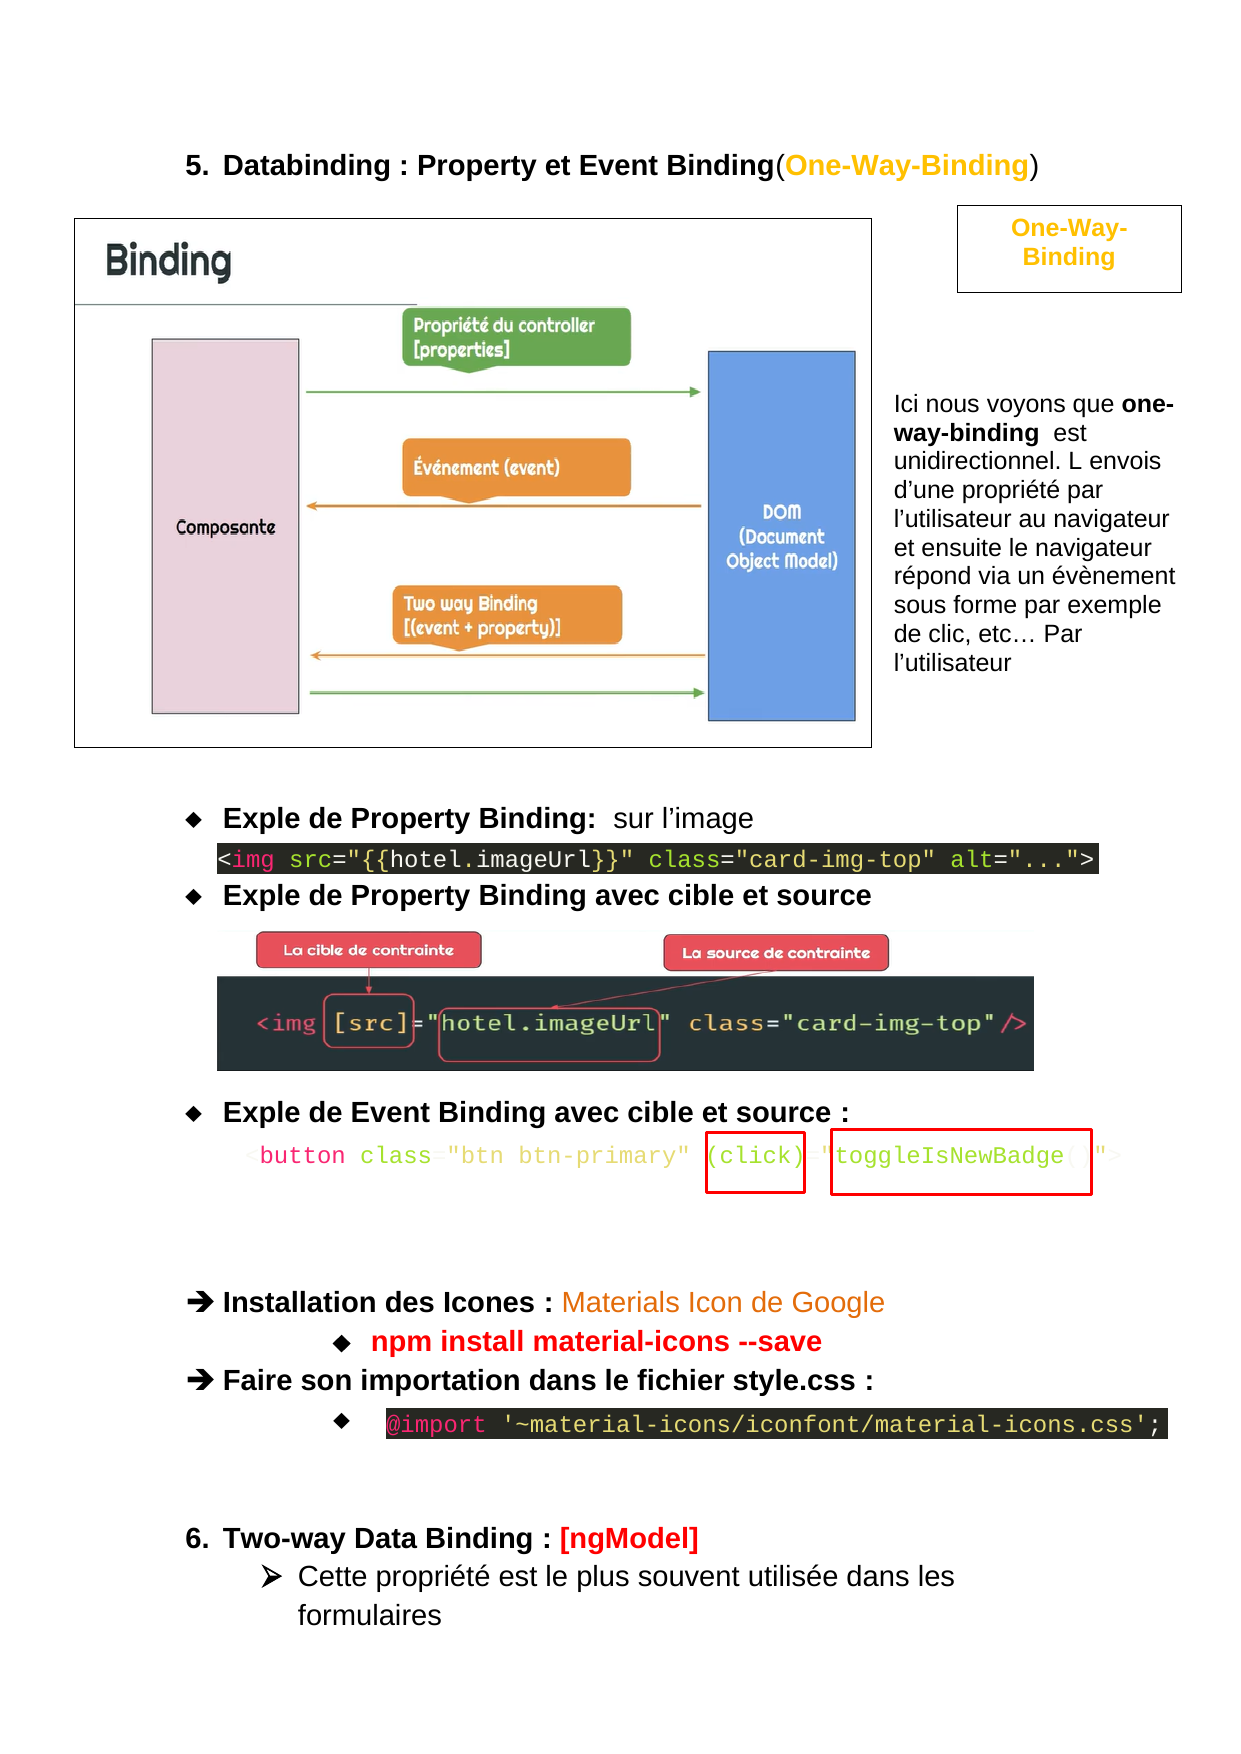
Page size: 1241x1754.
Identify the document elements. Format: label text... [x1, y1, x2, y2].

list Installation des Icones : Materials Icon de Google [185, 1285, 1093, 1319]
list Exple de Property Binding: sur l’image [185, 801, 1093, 834]
picture [217, 930, 1034, 1071]
list Cette propriété est le plus souvent utilisée dans les formulaires [260, 1559, 1093, 1631]
list Databinding : Property et Event Binding(One-Way-Binding) [185, 148, 1093, 181]
list Faire son importation dans le fichier style.css : [185, 1363, 1093, 1397]
list npm install material-icons --save [333, 1324, 1093, 1358]
list Two-way Data Binding : [ngModel] [185, 1521, 1093, 1554]
list Exple de Property Binding avec cible et source [185, 878, 1093, 912]
picture [75, 219, 871, 747]
list Exple de Event Binding avec cible et source : [185, 1095, 1093, 1129]
